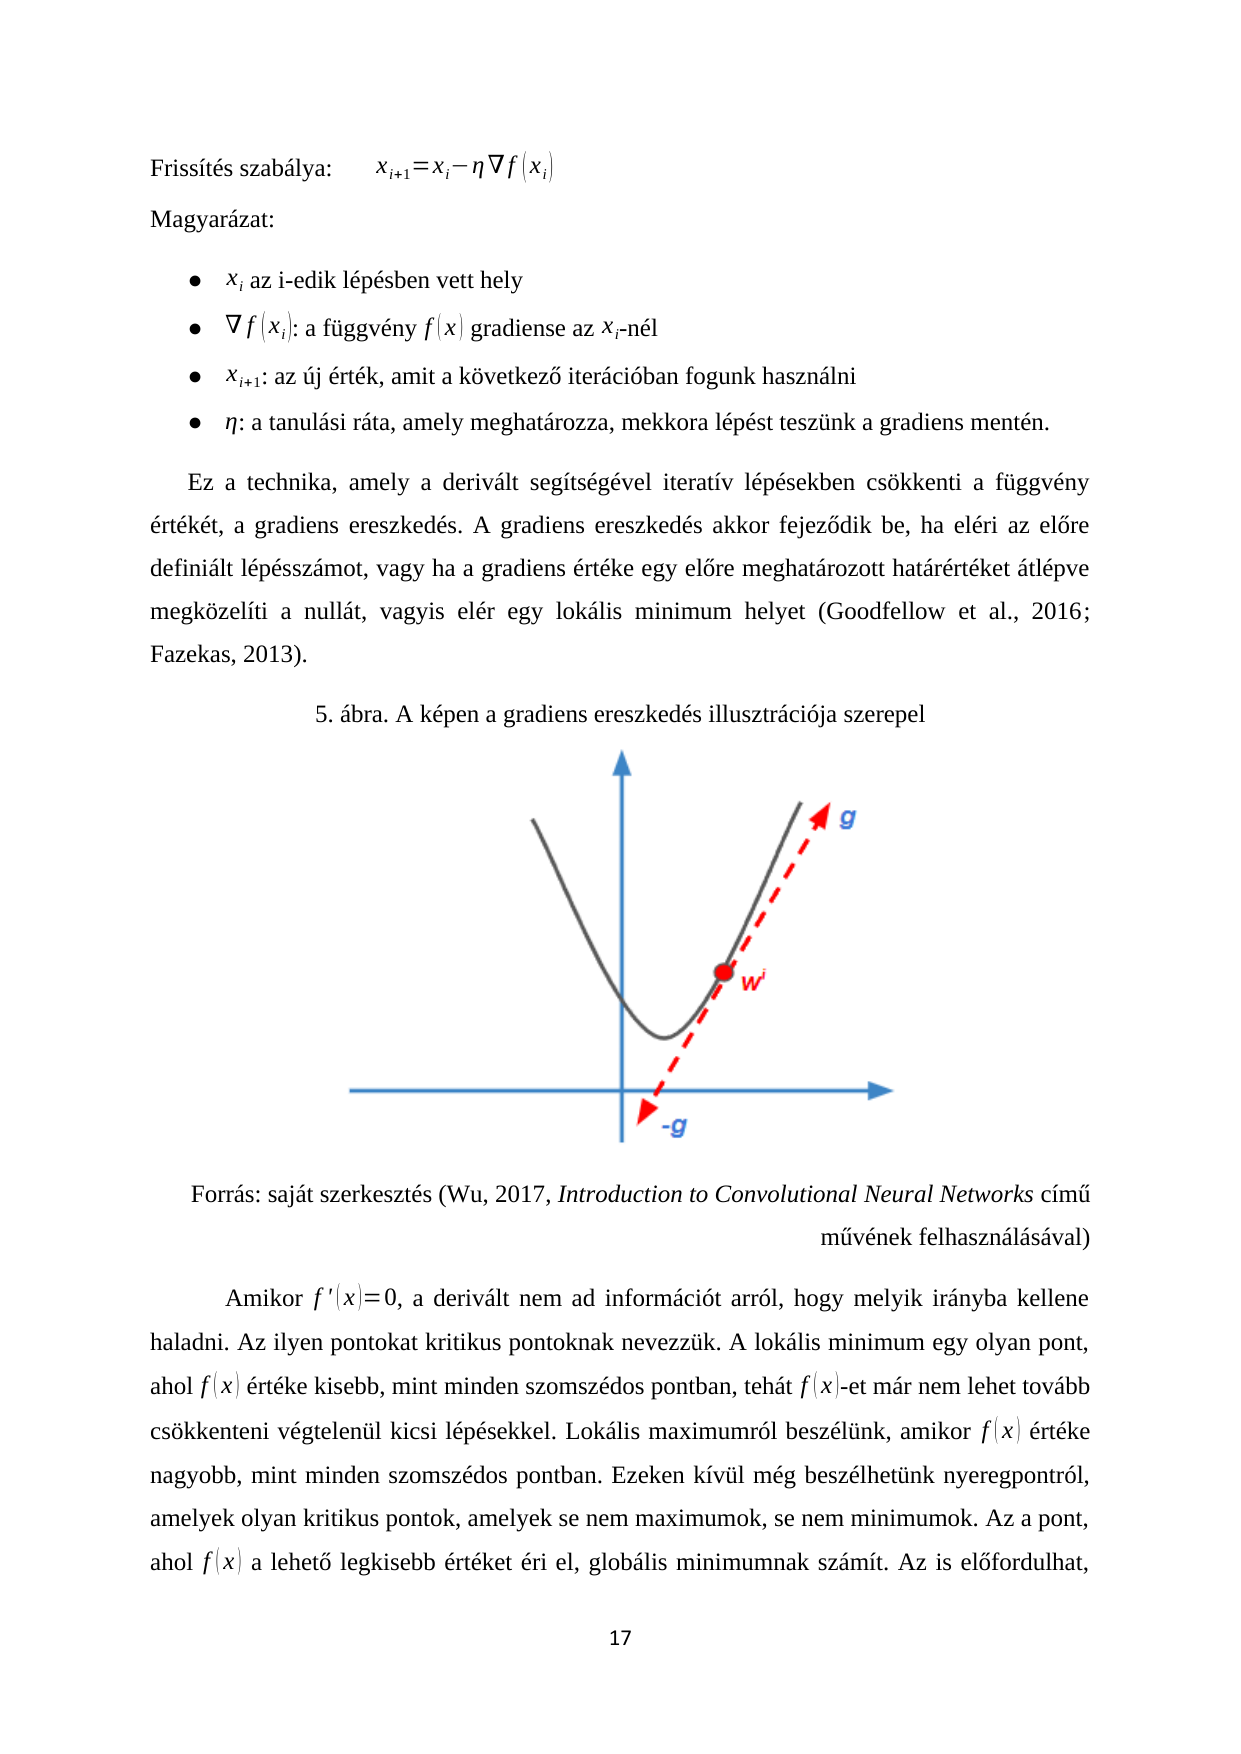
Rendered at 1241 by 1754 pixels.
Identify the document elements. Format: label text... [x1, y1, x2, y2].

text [150, 1282, 1090, 1577]
list : a függvény gradiense az -nél [187, 310, 1090, 345]
text Magyarázat: [150, 204, 1090, 232]
text Ez a technika, amely a derivált segítségével iteratív lépésekben csökkenti a függvény értékét, a gradiens ereszkedés. A gradiens ereszkedés akkor fejeződik be, ha eléri az előre definiált lépésszámot, vagy ha a gradiens értéke egy előre meghatározott határértéket átlépve megközelíti a nullát, vagyis elér egy lokális minimum helyet (Goodfellow et al., 2016; Fazekas, 2013). [150, 467, 1090, 668]
text Forrás: saját szerkesztés (Wu, 2017, Introduction to Convolutional Neural Networks című művének felhasználásával) [150, 1179, 1090, 1251]
picture [339, 748, 901, 1149]
list ​: az új érték, amit a következő iterációban fogunk használni [187, 360, 1090, 391]
text 5. ábra. A képen a gradiens ereszkedés illusztrációja szerepel [150, 699, 1090, 728]
list az i-edik lépésben vett hely [187, 263, 1090, 295]
text Frissítés szabálya: [150, 150, 1090, 185]
list : a tanulási ráta, amely meghatározza, mekkora lépést teszünk a gradiens mentén. [187, 407, 1090, 436]
